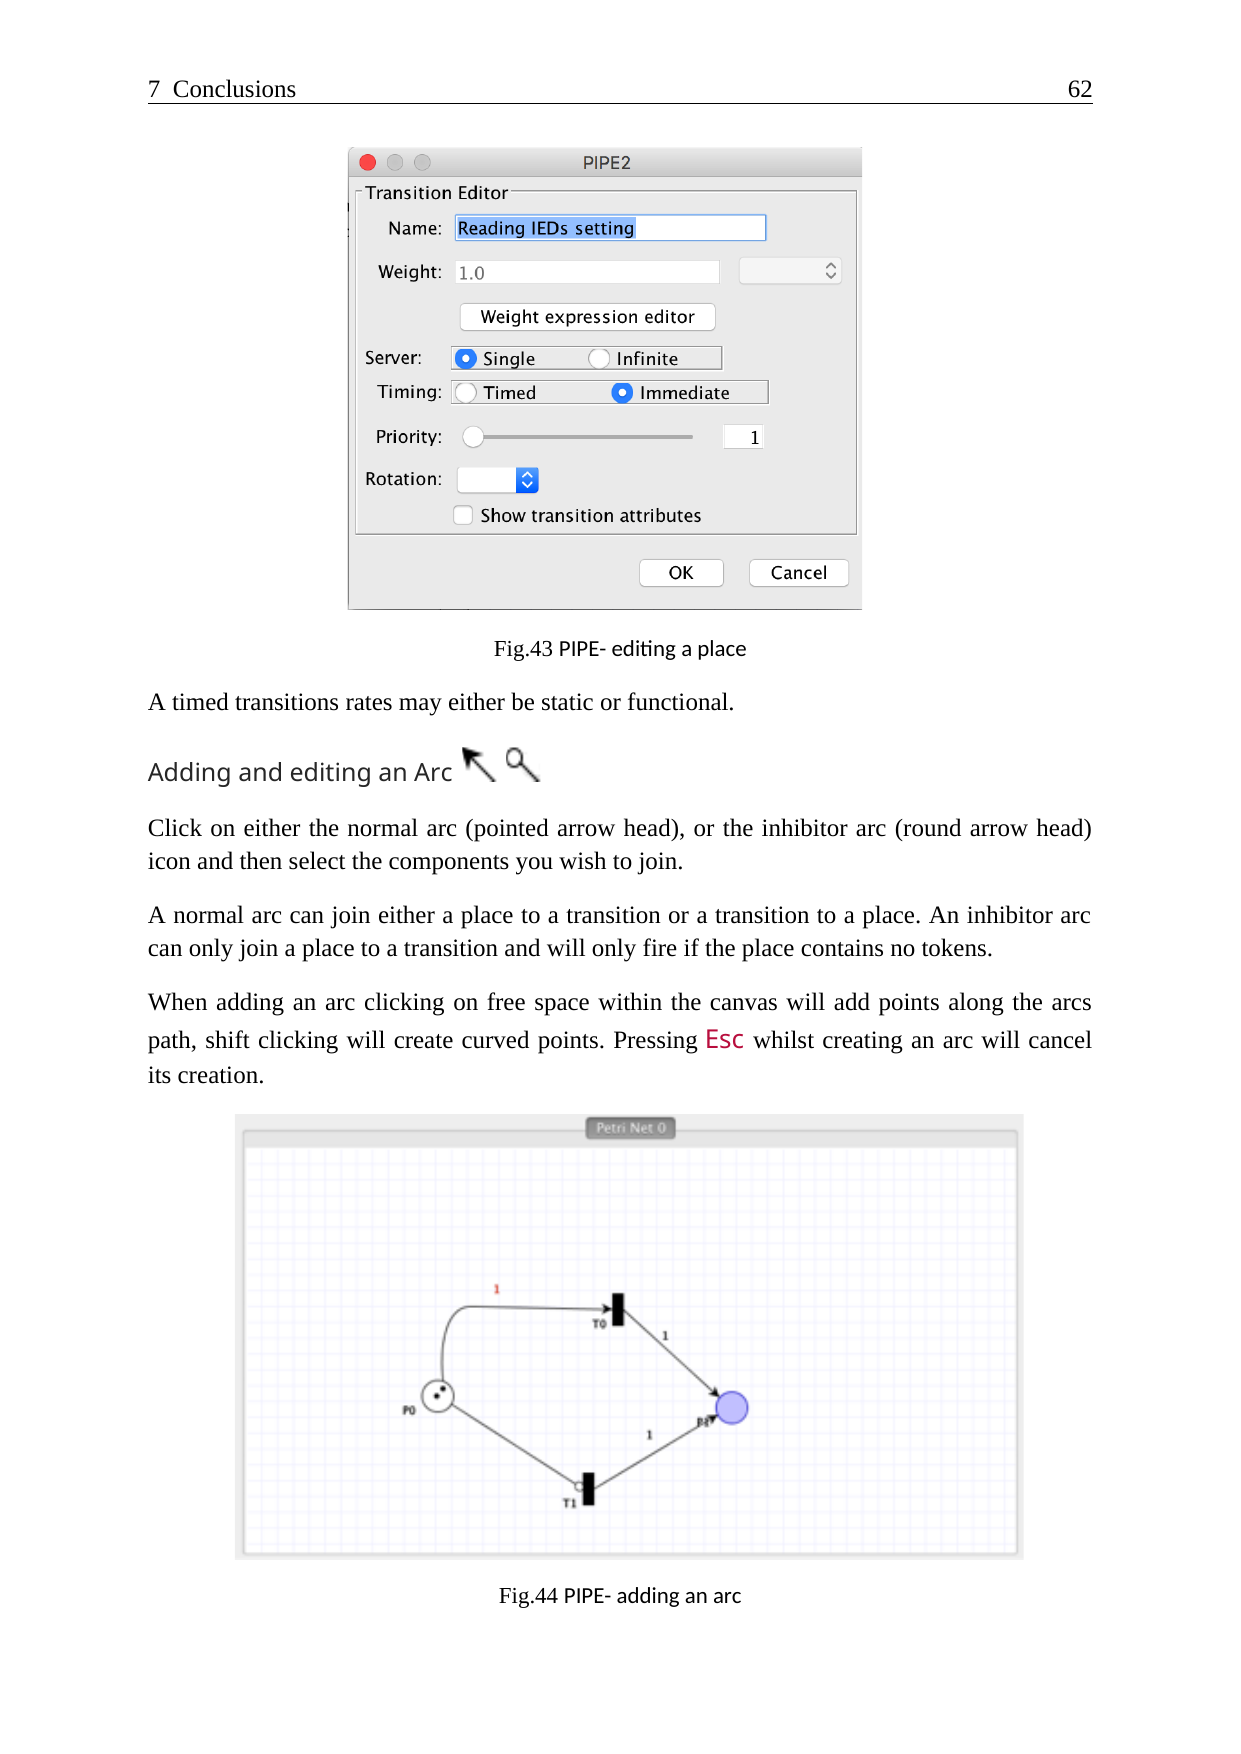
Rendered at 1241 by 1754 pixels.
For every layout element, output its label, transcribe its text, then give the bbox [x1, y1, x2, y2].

text Adding and editing an Arc [148, 741, 1093, 792]
text Click on either the normal arc (pointed arrow head), or the inhibitor arc (round arrow head) icon and then select the components you wish to join. [148, 813, 1093, 875]
text A normal arc can join either a place to a transition or a transition to a place. An inhibitor arc can only join a place to a transition and will only fire if the place contains no tokens. [148, 900, 1093, 962]
text Fig.44 PIPE- adding an arc [148, 1581, 1093, 1609]
picture [234, 1114, 1024, 1560]
picture [462, 747, 497, 782]
picture [347, 147, 863, 610]
text When adding an arc clicking on free space within the canvas will add points along the arcs path, shift clicking will create curved points. Pressing Esc whilst creating an arc will cancel its creation. [148, 987, 1093, 1089]
picture [506, 747, 541, 782]
text Fig.43 PIPE- editing a place [148, 634, 1093, 662]
text A timed transitions rates may either be static or functional. [148, 687, 1093, 716]
